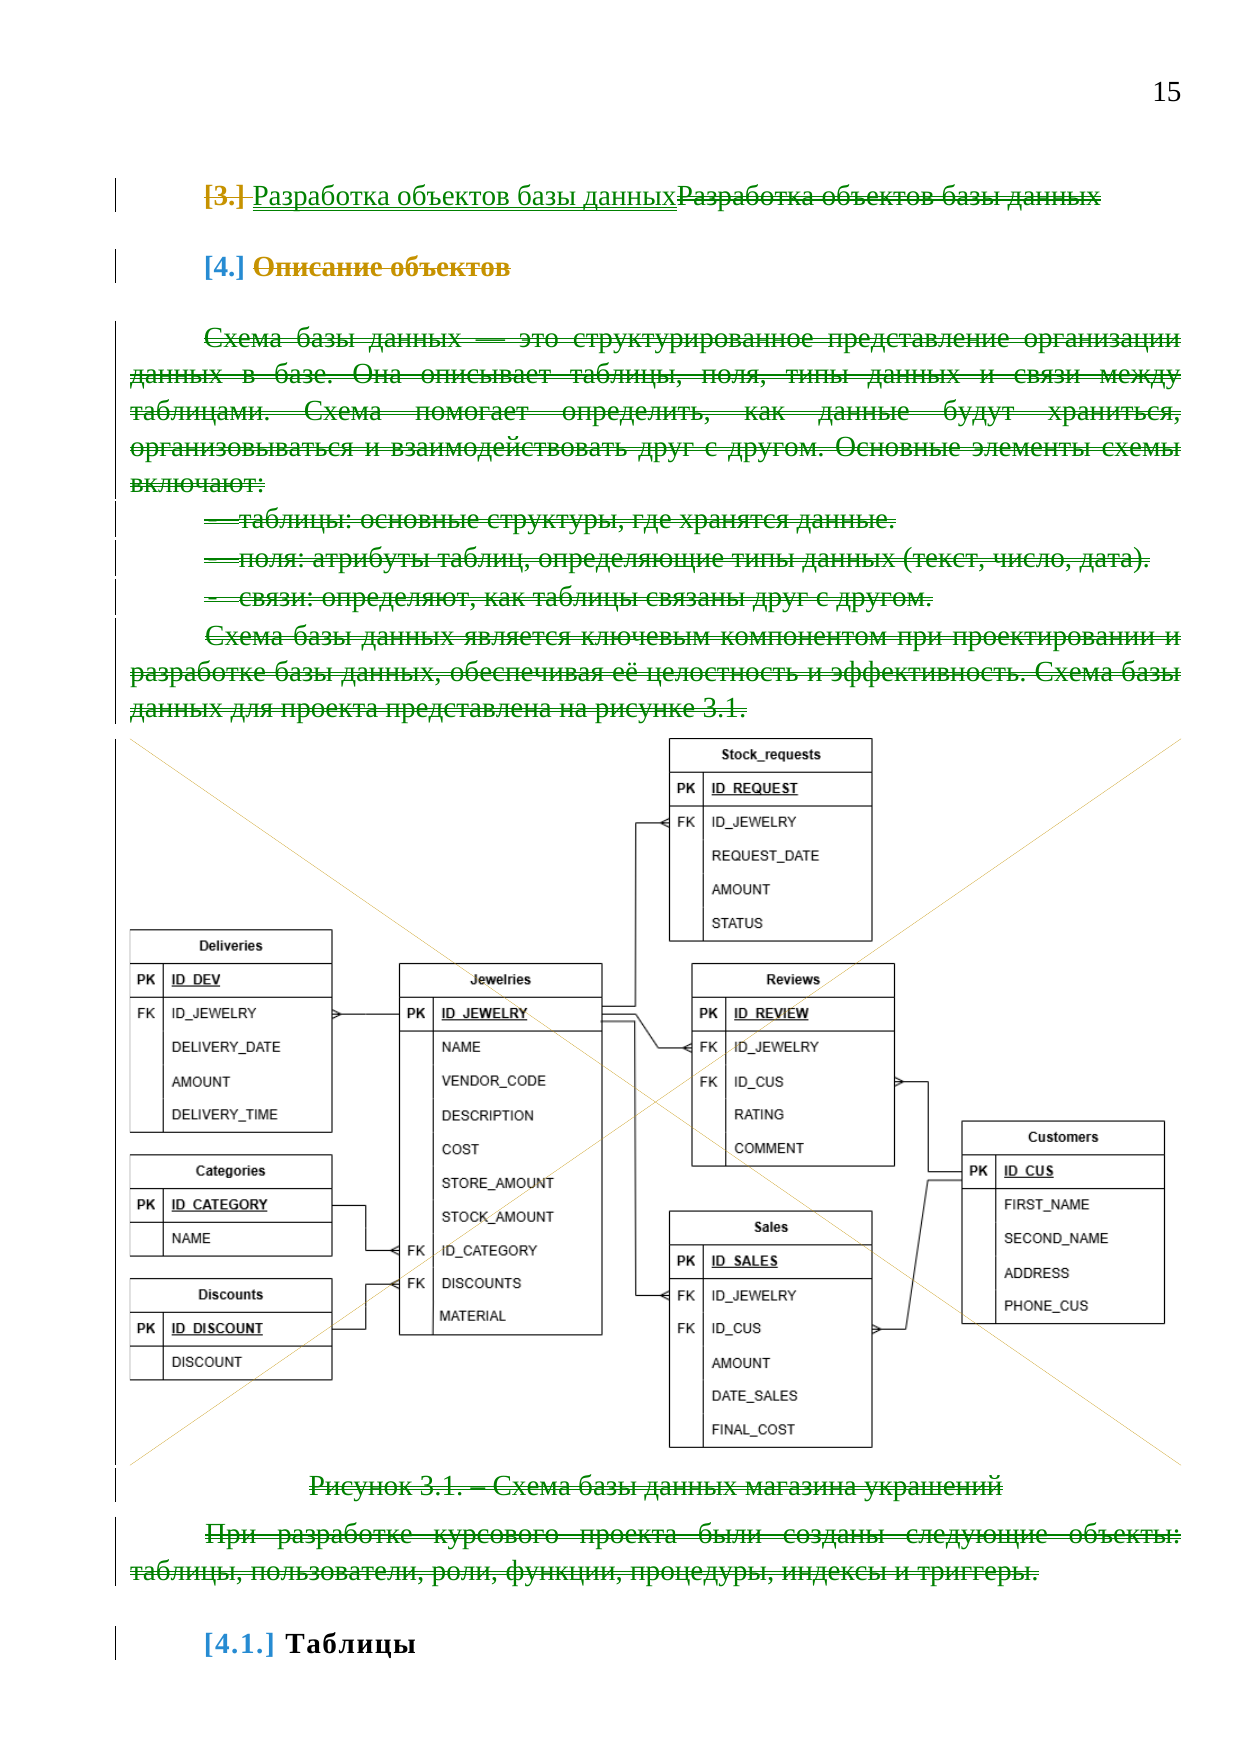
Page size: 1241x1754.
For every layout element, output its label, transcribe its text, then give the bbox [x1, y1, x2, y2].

picture [131, 1103, 1180, 1466]
list Таблицы [204, 1626, 1181, 1660]
picture [131, 738, 1180, 1101]
picture [129, 739, 653, 1465]
picture [658, 739, 1182, 1465]
